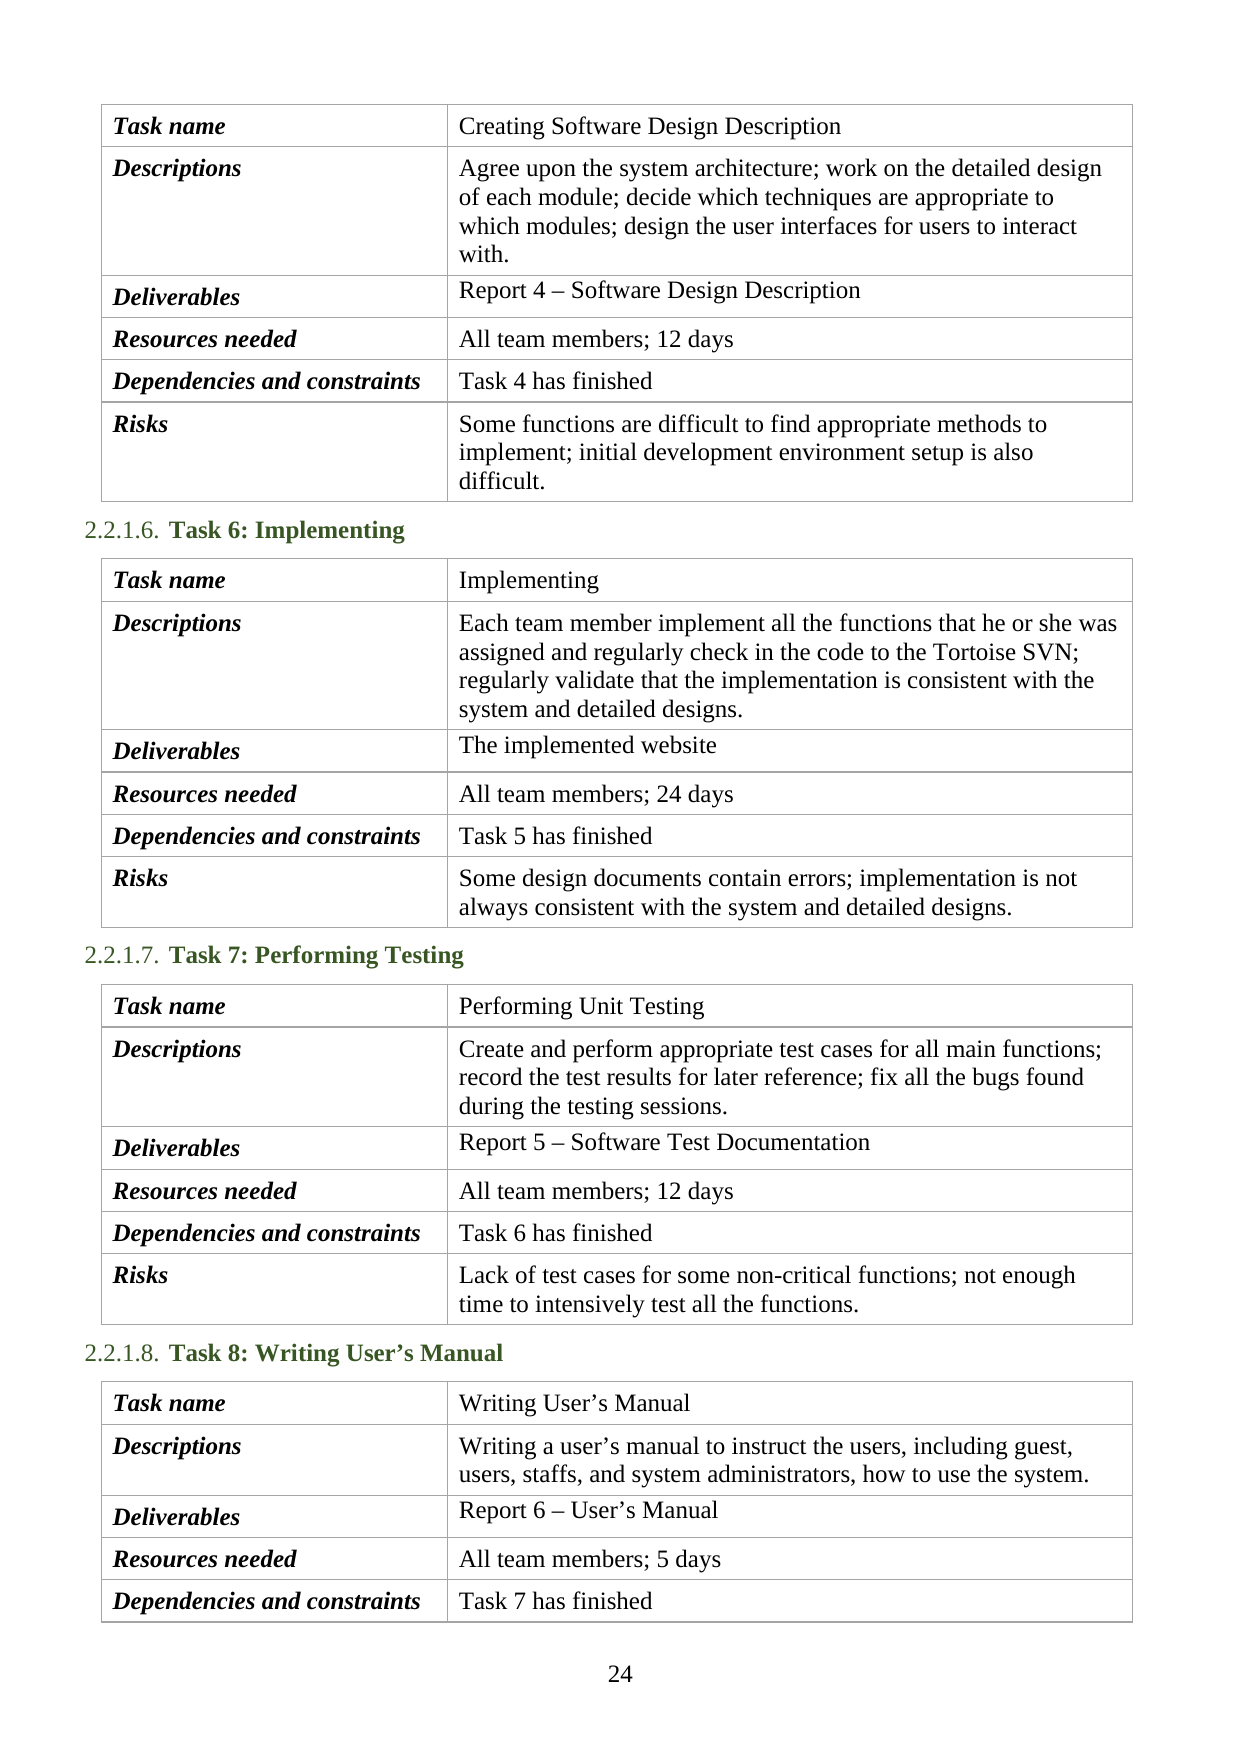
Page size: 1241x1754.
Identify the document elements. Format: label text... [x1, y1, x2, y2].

table_cell Deliverables [102, 276, 447, 317]
table_cell Descriptions [102, 147, 447, 274]
table_cell Descriptions [102, 1425, 447, 1494]
table_cell All team members; 24 days [448, 773, 1132, 814]
table_cell All team members; 12 days [448, 1170, 1132, 1211]
table_header Task name [102, 105, 447, 146]
subtitle Task 6: Implementing [159, 515, 1128, 543]
table_cell All team members; 12 days [448, 318, 1132, 359]
table_cell Lack of test cases for some non-critical functions; not enough time to intensively test all the functions. [448, 1254, 1132, 1324]
table_cell Report 6 – User’s Manual [448, 1496, 1132, 1537]
table_cell Dependencies and constraints [102, 360, 447, 401]
table_header Task name [102, 985, 447, 1026]
table_cell Task 6 has finished [448, 1212, 1132, 1253]
table_cell Task 4 has finished [448, 360, 1132, 401]
table_cell Create and perform appropriate test cases for all main functions; record the test results for later reference; fix all the bugs found during the testing sessions. [448, 1028, 1132, 1126]
table_cell Task 7 has finished [448, 1580, 1132, 1621]
subtitle Task 8: Writing User’s Manual [159, 1338, 1128, 1366]
table_cell Some design documents contain errors; implementation is not always consistent with the system and detailed designs. [448, 857, 1132, 927]
table_cell Dependencies and constraints [102, 815, 447, 856]
table_cell Writing a user’s manual to instruct the users, including guest, users, staffs, and system administrators, how to use the system. [448, 1425, 1132, 1494]
table_cell All team members; 5 days [448, 1538, 1132, 1579]
table_cell Report 5 – Software Test Documentation [448, 1127, 1132, 1168]
table_cell Resources needed [102, 1170, 447, 1211]
table_cell Risks [102, 1254, 447, 1324]
table_cell Descriptions [102, 1028, 447, 1126]
table_cell Deliverables [102, 1496, 447, 1537]
table_header Performing Unit Testing [448, 985, 1132, 1026]
table_cell Some functions are difficult to find appropriate methods to implement; initial development environment setup is also difficult. [448, 403, 1132, 501]
subtitle Task 7: Performing Testing [159, 941, 1128, 969]
table_cell Descriptions [102, 602, 447, 729]
table_cell Report 4 – Software Design Description [448, 276, 1132, 317]
table_cell Task 5 has finished [448, 815, 1132, 856]
table_header Task name [102, 559, 447, 601]
table_header Task name [102, 1382, 447, 1423]
table_cell Dependencies and constraints [102, 1212, 447, 1253]
table_cell Dependencies and constraints [102, 1580, 447, 1621]
table_cell The implemented website [448, 730, 1132, 771]
table_header Writing User’s Manual [448, 1382, 1132, 1423]
table_cell Resources needed [102, 773, 447, 814]
table_cell Risks [102, 403, 447, 501]
table_cell Agree upon the system architecture; work on the detailed design of each module; decide which techniques are appropriate to which modules; design the user interfaces for users to interact with. [448, 147, 1132, 274]
table_cell Each team member implement all the functions that he or she was assigned and regularly check in the code to the Tortoise SVN; regularly validate that the implementation is consistent with the system and detailed designs. [448, 602, 1132, 729]
table_header Implementing [448, 559, 1132, 601]
table_cell Deliverables [102, 1127, 447, 1168]
table_cell Deliverables [102, 730, 447, 771]
table_cell Resources needed [102, 318, 447, 359]
table_cell Risks [102, 857, 447, 927]
table_header Creating Software Design Description [448, 105, 1132, 146]
table_cell Resources needed [102, 1538, 447, 1579]
